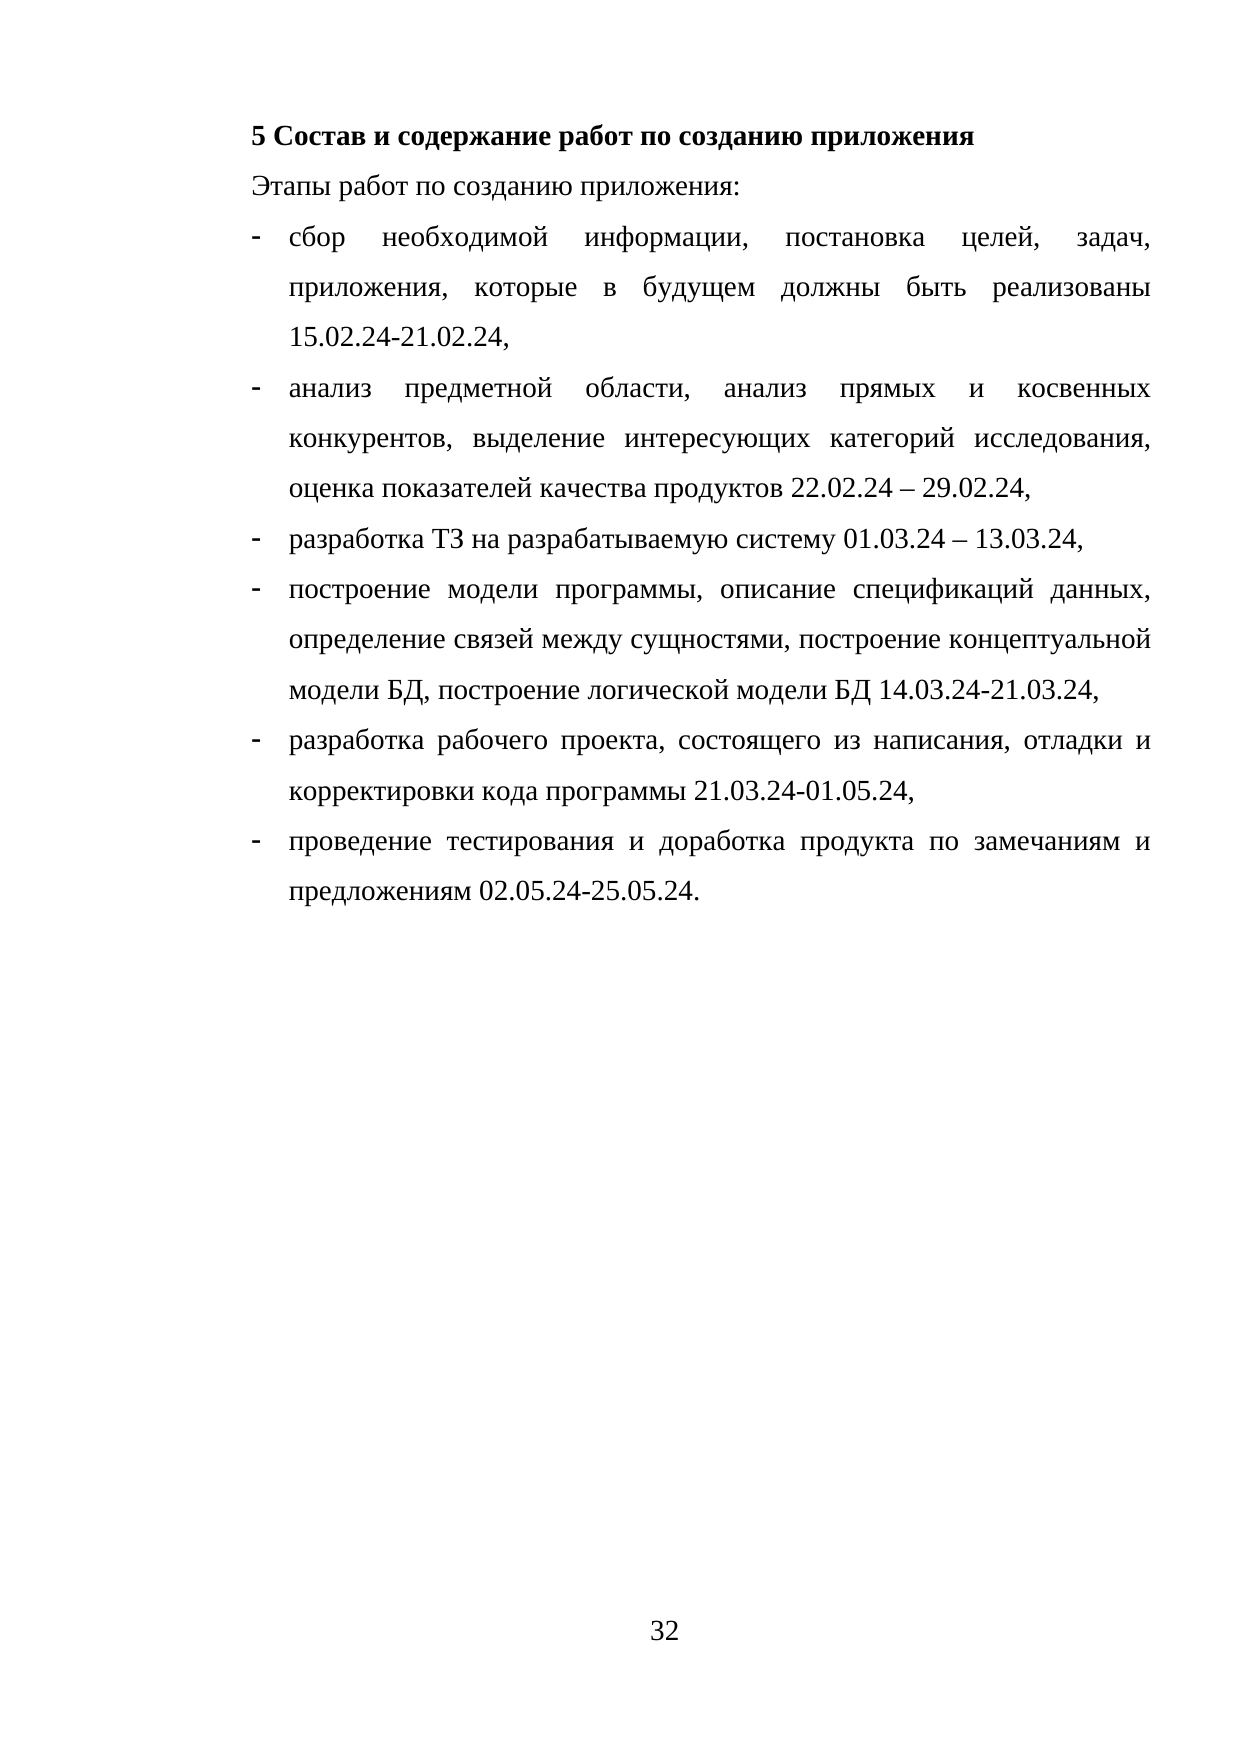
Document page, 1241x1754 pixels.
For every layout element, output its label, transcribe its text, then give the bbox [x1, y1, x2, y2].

subtitle Состав и содержание работ по созданию приложения [177, 118, 1152, 152]
text сбор необходимой информации, постановка целей, задач, приложения, которые в будущем должны быть реализованы 15.02.24-21.02.24, [251, 219, 1152, 353]
text разработка рабочего проекта, состоящего из написания, отладки и корректировки кода программы 21.03.24-01.05.24, [251, 722, 1152, 806]
text разработка ТЗ на разрабатываемую систему 01.03.24 – 13.03.24, [251, 521, 1152, 554]
text построение модели программы, описание спецификаций данных, определение связей между сущностями, построение концептуальной модели БД, построение логической модели БД 14.03.24-21.03.24, [251, 571, 1152, 706]
text Этапы работ по созданию приложения: [177, 168, 1152, 202]
text проведение тестирования и доработка продукта по замечаниям и предложениям 02.05.24-25.05.24. [251, 823, 1152, 907]
text анализ предметной области, анализ прямых и косвенных конкурентов, выделение интересующих категорий исследования, оценка показателей качества продуктов 22.02.24 – 29.02.24, [251, 370, 1152, 504]
